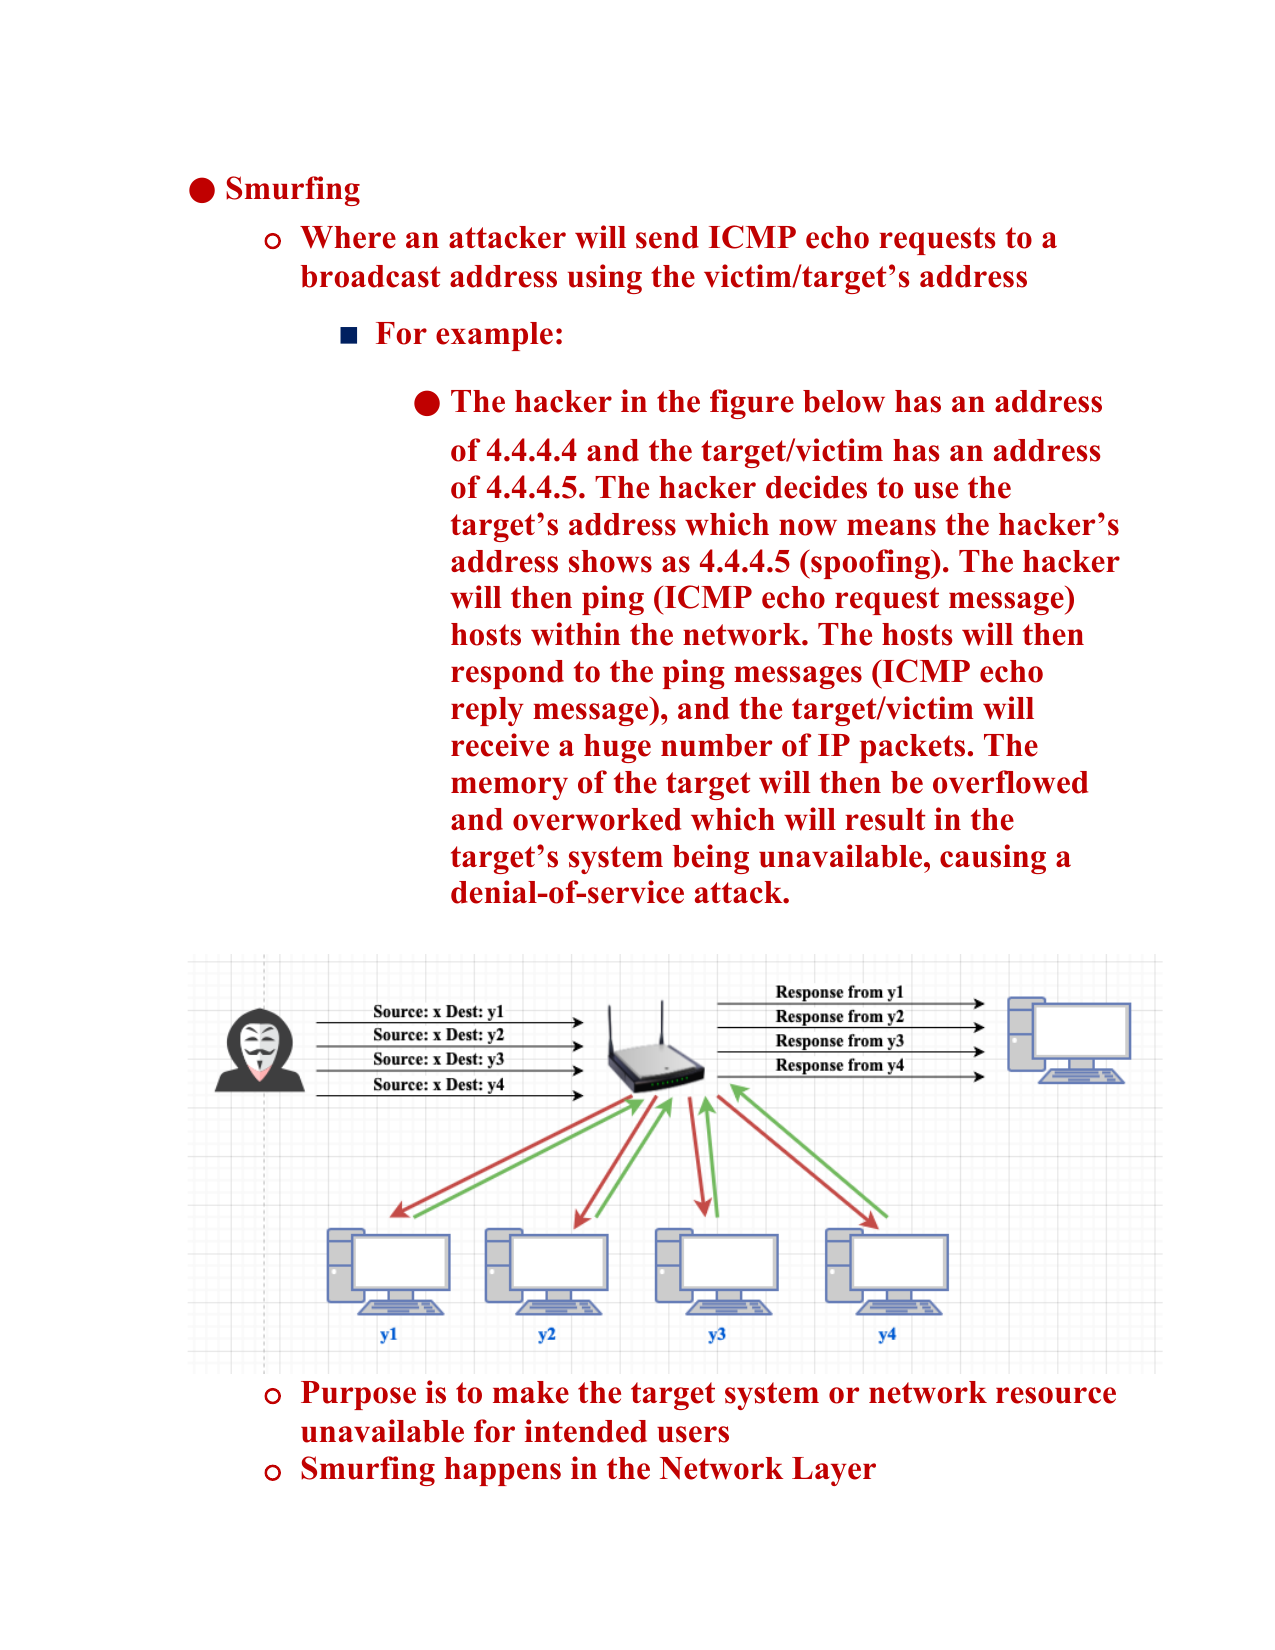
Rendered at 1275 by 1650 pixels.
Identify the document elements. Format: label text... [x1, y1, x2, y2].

list For example: [337, 295, 1125, 363]
list Smurfing happens in the Network Layer [262, 1450, 1125, 1490]
list Where an attacker will send ICMP echo requests to a broadcast address using the victim/target’s address [262, 218, 1125, 295]
picture [187, 954, 1163, 1374]
list Purpose is to make the target system or network resource unavailable for intended users [262, 1374, 1125, 1450]
list Smurfing [187, 150, 1125, 218]
list The hacker in the figure below has an address of 4.4.4.4 and the target/victim has an address of 4.4.4.5. The hacker decides to use the target’s address which now means the hacker’s address shows as 4.4.4.5 (spoofing). The hacker will then ping (ICMP echo request message) hosts within the network. The hosts will then respond to the ping messages (ICMP echo reply message), and the target/victim will receive a huge number of IP packets. The memory of the target will then be overflowed and overworked which will result in the target’s system being unavailable, causing a denial-of-service attack. [412, 363, 1125, 911]
